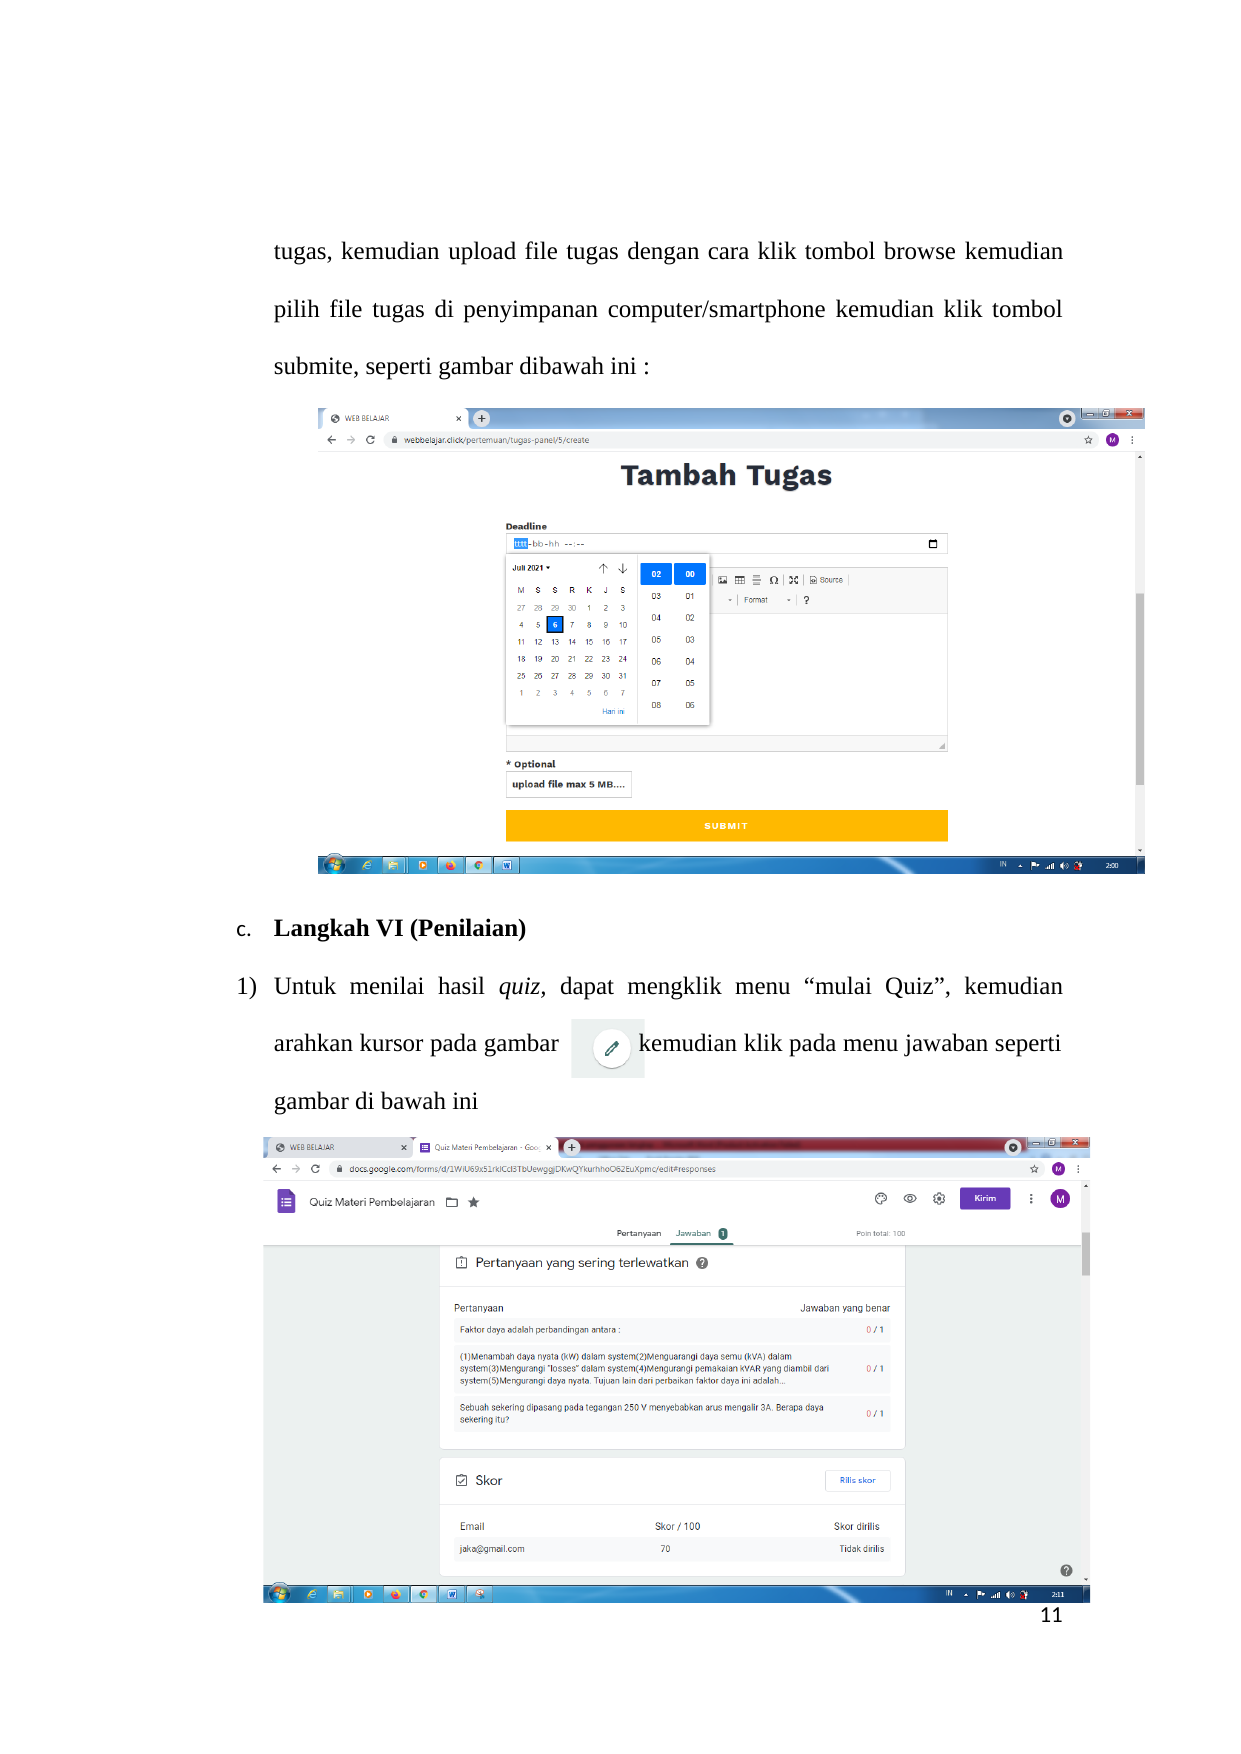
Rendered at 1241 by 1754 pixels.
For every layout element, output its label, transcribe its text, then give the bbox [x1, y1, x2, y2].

picture [263, 1137, 1091, 1603]
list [236, 236, 1063, 380]
subtitle Langkah VI (Penilaian) [236, 913, 1063, 942]
picture [318, 408, 1145, 874]
list Untuk menilai hasil quiz, dapat mengklik menu “mulai Quiz”, kemudian arahkan kursor pada gambar kemudian klik pada menu jawaban seperti gambar di bawah ini [236, 971, 1063, 1114]
